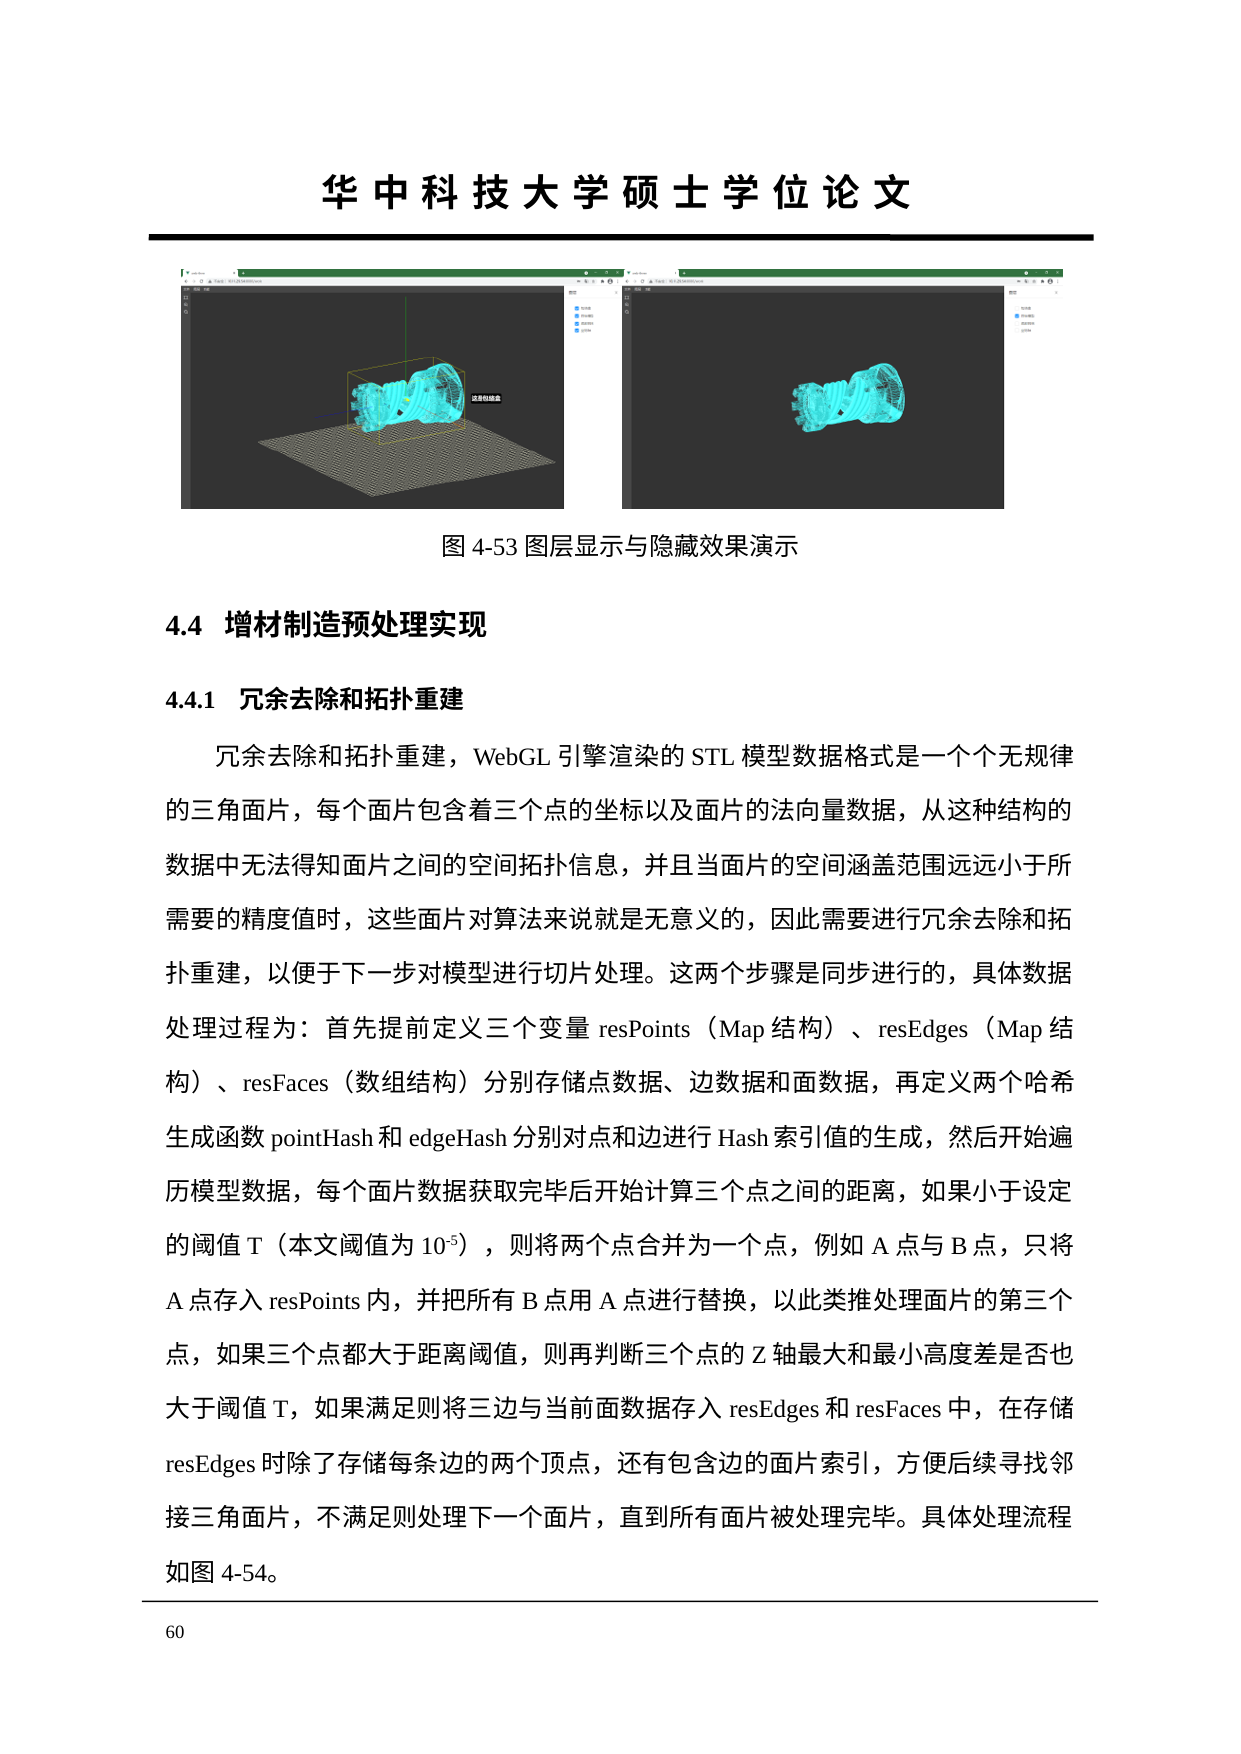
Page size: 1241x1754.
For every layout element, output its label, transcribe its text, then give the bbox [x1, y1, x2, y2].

subtitle 冗余去除和拓扑重建 [165, 679, 1075, 716]
subtitle 增材制造预处理实现 [165, 601, 1075, 643]
picture [176, 265, 1064, 512]
